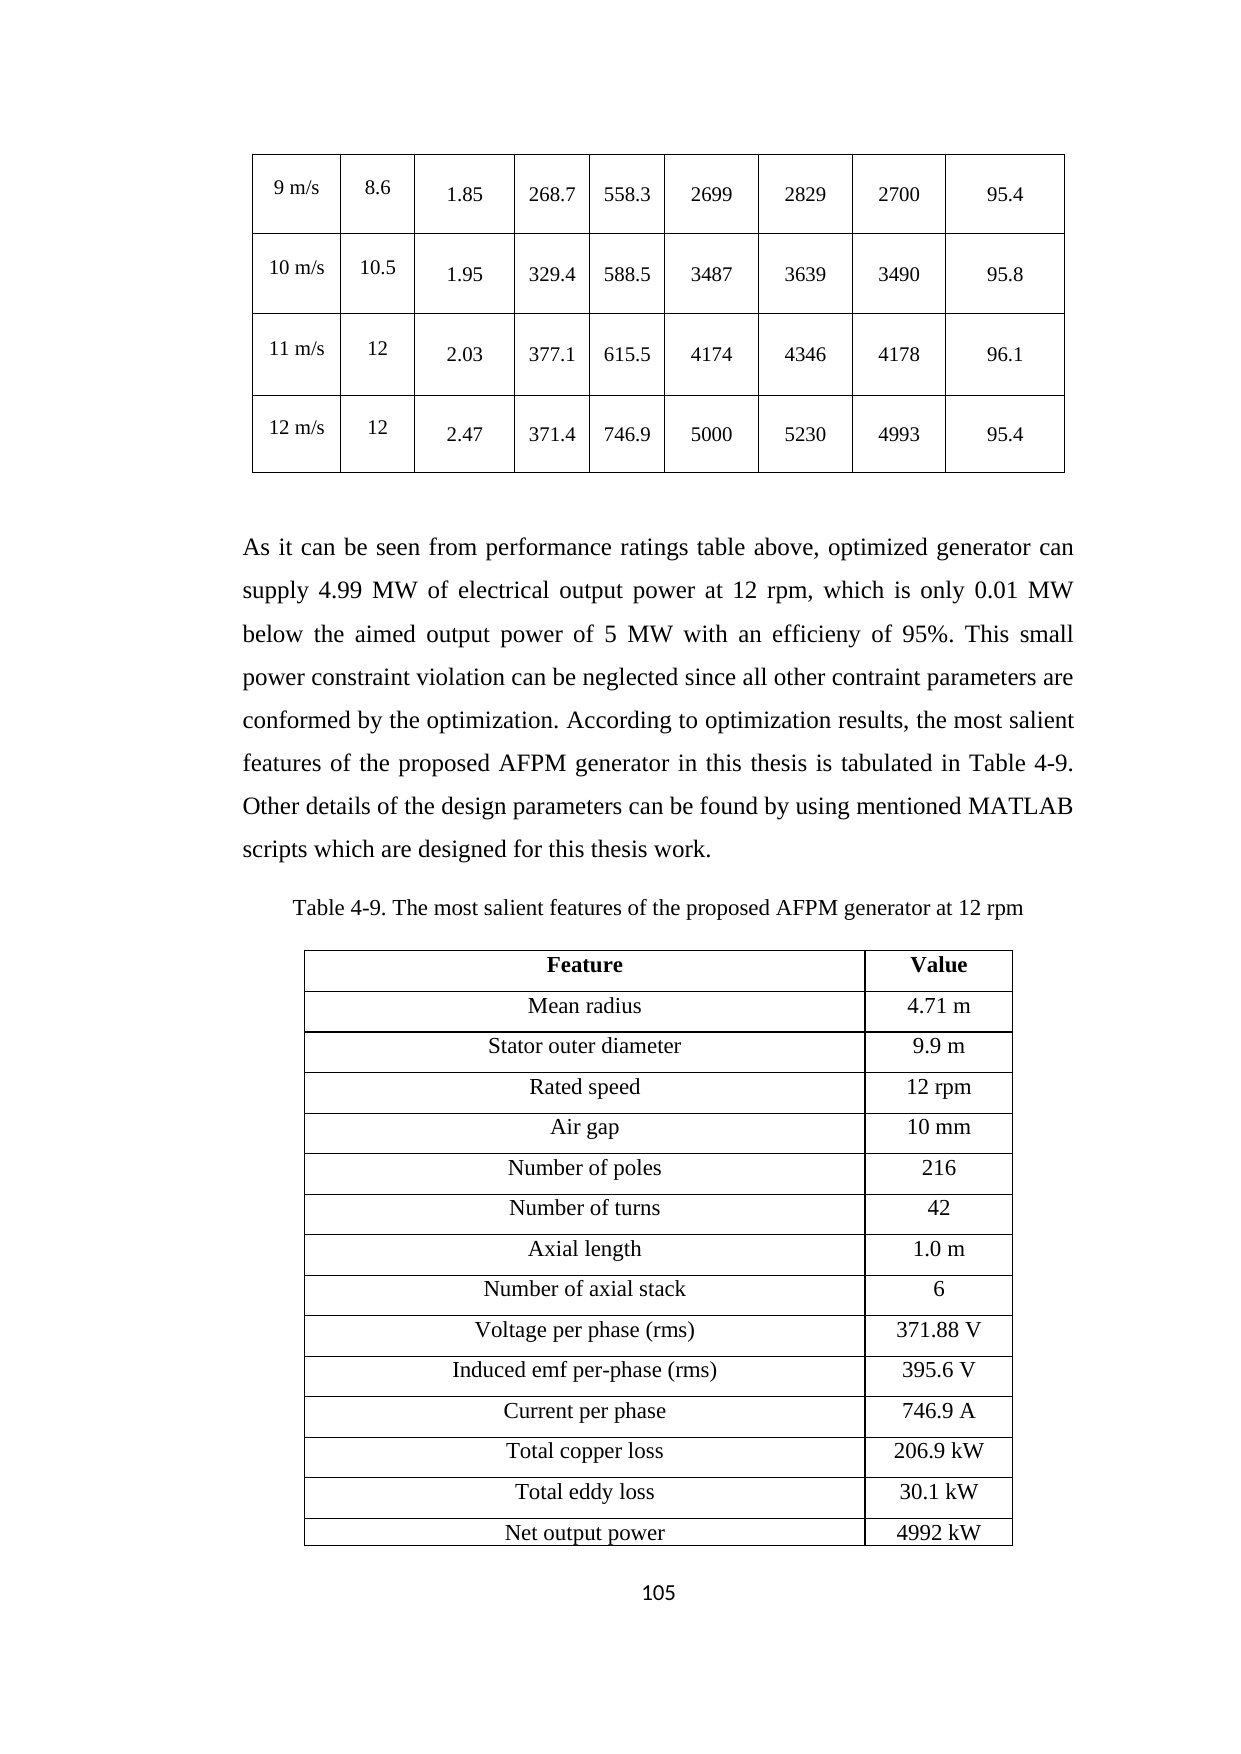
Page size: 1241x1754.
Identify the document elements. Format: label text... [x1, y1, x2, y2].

table_cell Axial length [305, 1235, 864, 1274]
table_cell 4178 [853, 314, 945, 395]
table_cell 371.4 [515, 396, 589, 472]
table_cell Net output power [305, 1519, 864, 1545]
table_cell Induced emf per-phase (rms) [305, 1357, 864, 1396]
table_cell 746.9 A [866, 1397, 1012, 1437]
table_cell 10 m/s [253, 234, 340, 313]
table_cell 329.4 [515, 234, 589, 313]
table_cell Air gap [305, 1114, 864, 1153]
table_cell 96.1 [946, 314, 1064, 395]
table_cell 6 [866, 1276, 1012, 1315]
table_cell 2.47 [415, 396, 514, 472]
table_cell 371.88 V [866, 1316, 1012, 1356]
table_cell 95.4 [946, 155, 1064, 233]
text As it can be seen from performance ratings table above, optimized generator can supply 4.99 MW of electrical output power at 12 rpm, which is only 0.01 MW below the aimed output power of 5 MW with an efficieny of 95%. This small power constraint violation can be neglected since all other contraint parameters are conformed by the optimization. According to optimization results, the most salient features of the proposed AFPM generator in this thesis is tabulated in Table 4-9. Other details of the design parameters can be found by using mentioned MATLAB scripts which are designed for this thesis work. [242, 532, 1075, 863]
table_cell 2699 [665, 155, 758, 233]
table_cell 4992 kW [866, 1519, 1012, 1545]
table_header Feature [305, 951, 864, 991]
table_cell 1.0 m [866, 1235, 1012, 1274]
table_cell 395.6 V [866, 1357, 1012, 1396]
table_cell 95.4 [946, 396, 1064, 472]
table_cell 588.5 [590, 234, 664, 313]
table_cell 216 [866, 1154, 1012, 1193]
text Table 4-9. The most salient features of the proposed AFPM generator at 12 rpm [242, 894, 1075, 921]
table_cell 30.1 kW [866, 1478, 1012, 1518]
table_cell 2700 [853, 155, 945, 233]
table_cell 1.95 [415, 234, 514, 313]
table_cell 42 [866, 1195, 1012, 1234]
table_cell 3487 [665, 234, 758, 313]
table_cell Voltage per phase (rms) [305, 1316, 864, 1356]
table_cell 1.85 [415, 155, 514, 233]
table_cell 95.8 [946, 234, 1064, 313]
table_cell Number of poles [305, 1154, 864, 1193]
table_cell 12 [341, 314, 414, 395]
table_cell 4993 [853, 396, 945, 472]
table_cell Rated speed [305, 1073, 864, 1112]
table_cell 4174 [665, 314, 758, 395]
table_cell Number of turns [305, 1195, 864, 1234]
table_cell 5000 [665, 396, 758, 472]
table_cell 4346 [759, 314, 852, 395]
table_cell 9 m/s [253, 155, 340, 233]
table_cell Total eddy loss [305, 1478, 864, 1518]
table_cell 558.3 [590, 155, 664, 233]
table_cell 11 m/s [253, 314, 340, 395]
table_cell 206.9 kW [866, 1438, 1012, 1477]
table_cell 10.5 [341, 234, 414, 313]
table_header Value [866, 951, 1012, 991]
table_cell Total copper loss [305, 1438, 864, 1477]
table_cell 8.6 [341, 155, 414, 233]
table_cell 4.71 m [866, 992, 1012, 1031]
table_cell Mean radius [305, 992, 864, 1031]
table_cell 12 [341, 396, 414, 472]
table_cell 268.7 [515, 155, 589, 233]
table_cell Stator outer diameter [305, 1033, 864, 1072]
table_cell 12 m/s [253, 396, 340, 472]
table_cell 2.03 [415, 314, 514, 395]
table_cell 2829 [759, 155, 852, 233]
table_cell 9.9 m [866, 1033, 1012, 1072]
table_cell 10 mm [866, 1114, 1012, 1153]
table_cell Current per phase [305, 1397, 864, 1437]
table_cell 615.5 [590, 314, 664, 395]
table_cell Number of axial stack [305, 1276, 864, 1315]
table_cell 3639 [759, 234, 852, 313]
table_cell 377.1 [515, 314, 589, 395]
table_cell 3490 [853, 234, 945, 313]
table_cell 12 rpm [866, 1073, 1012, 1112]
table_cell 746.9 [590, 396, 664, 472]
table_cell 5230 [759, 396, 852, 472]
